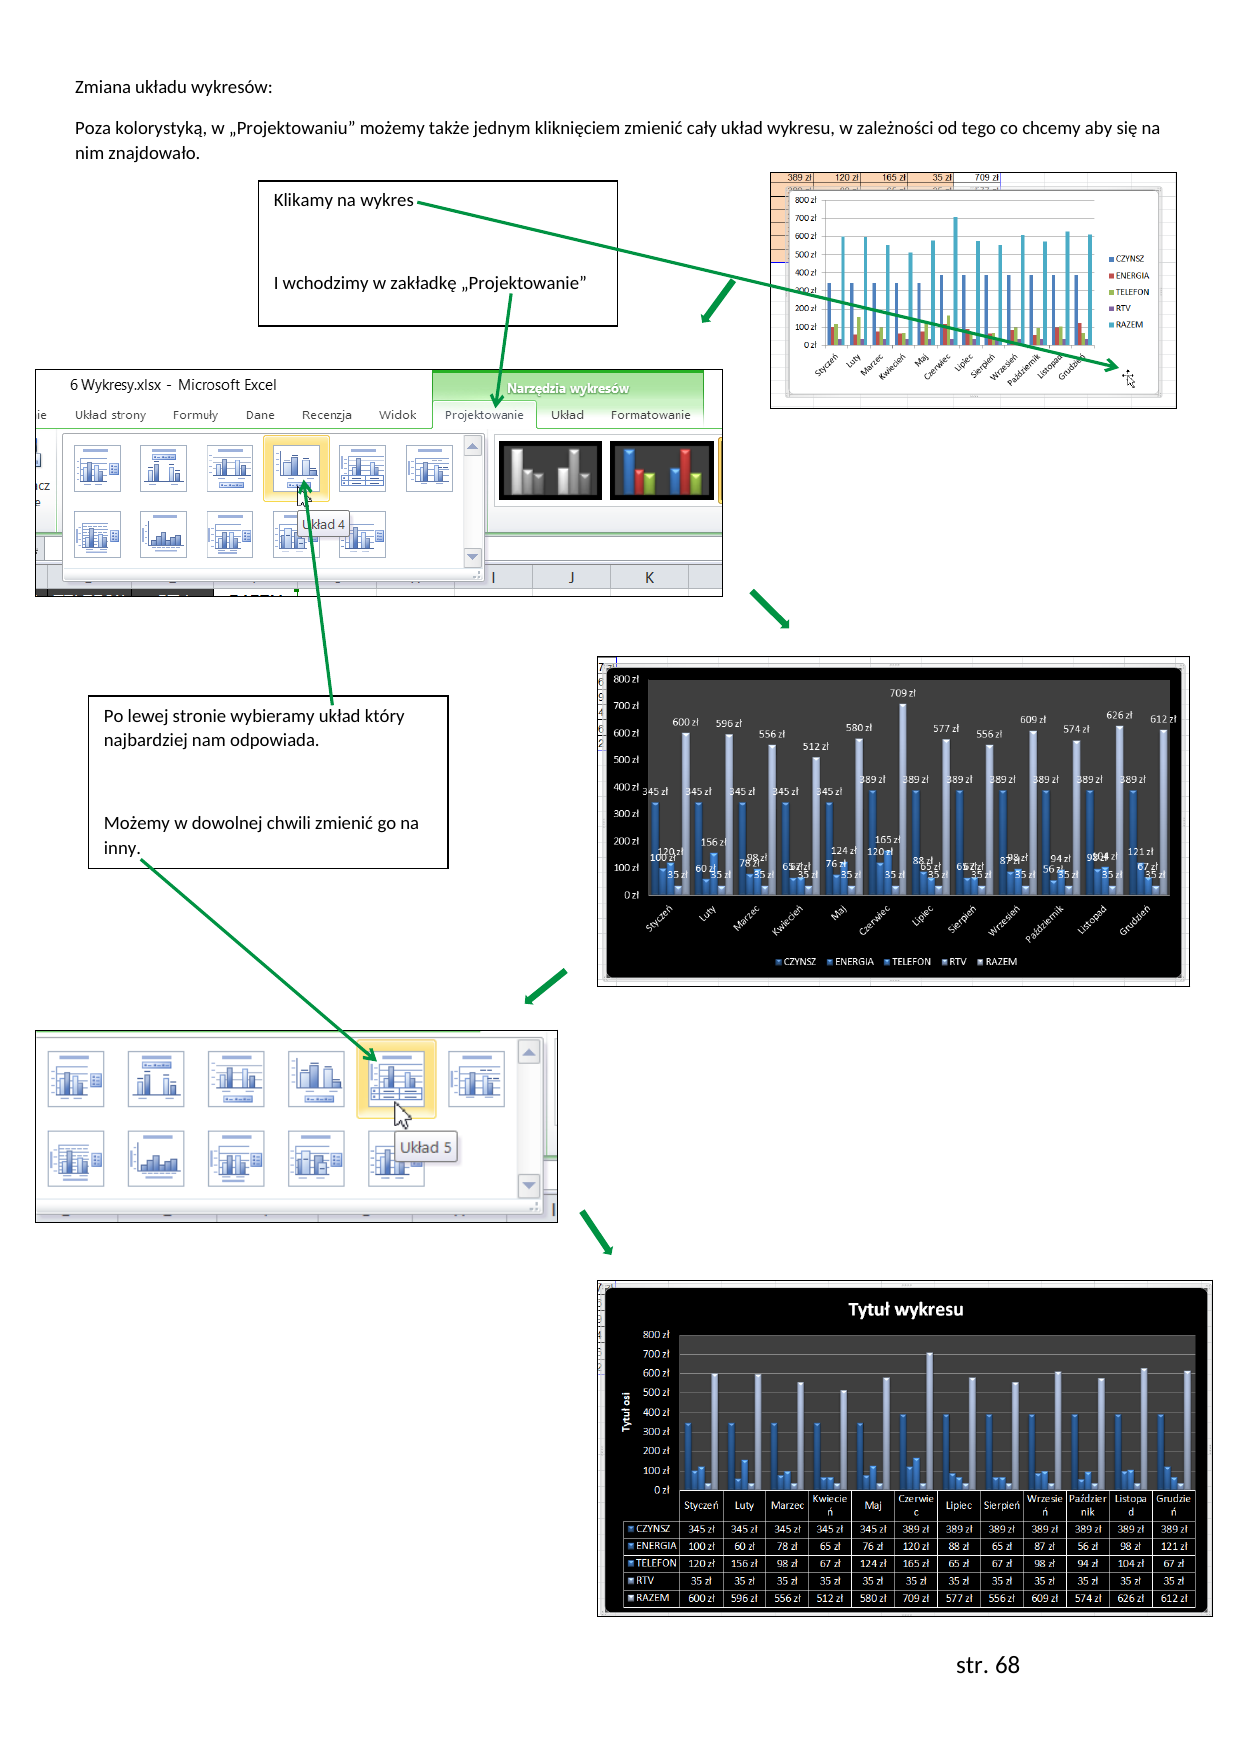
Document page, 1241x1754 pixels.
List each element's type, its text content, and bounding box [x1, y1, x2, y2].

picture [598, 657, 1189, 986]
picture [771, 173, 1176, 408]
text Zmiana układu wykresów: [75, 75, 1165, 98]
picture [598, 1281, 1212, 1616]
picture [36, 1031, 557, 1222]
text Poza kolorystyką, w „Projektowaniu” możemy także jednym kliknięciem zmienić cały układ wykresu, w zależności od tego co chcemy aby się na nim znajdowało. [75, 116, 1165, 164]
picture [36, 370, 722, 596]
